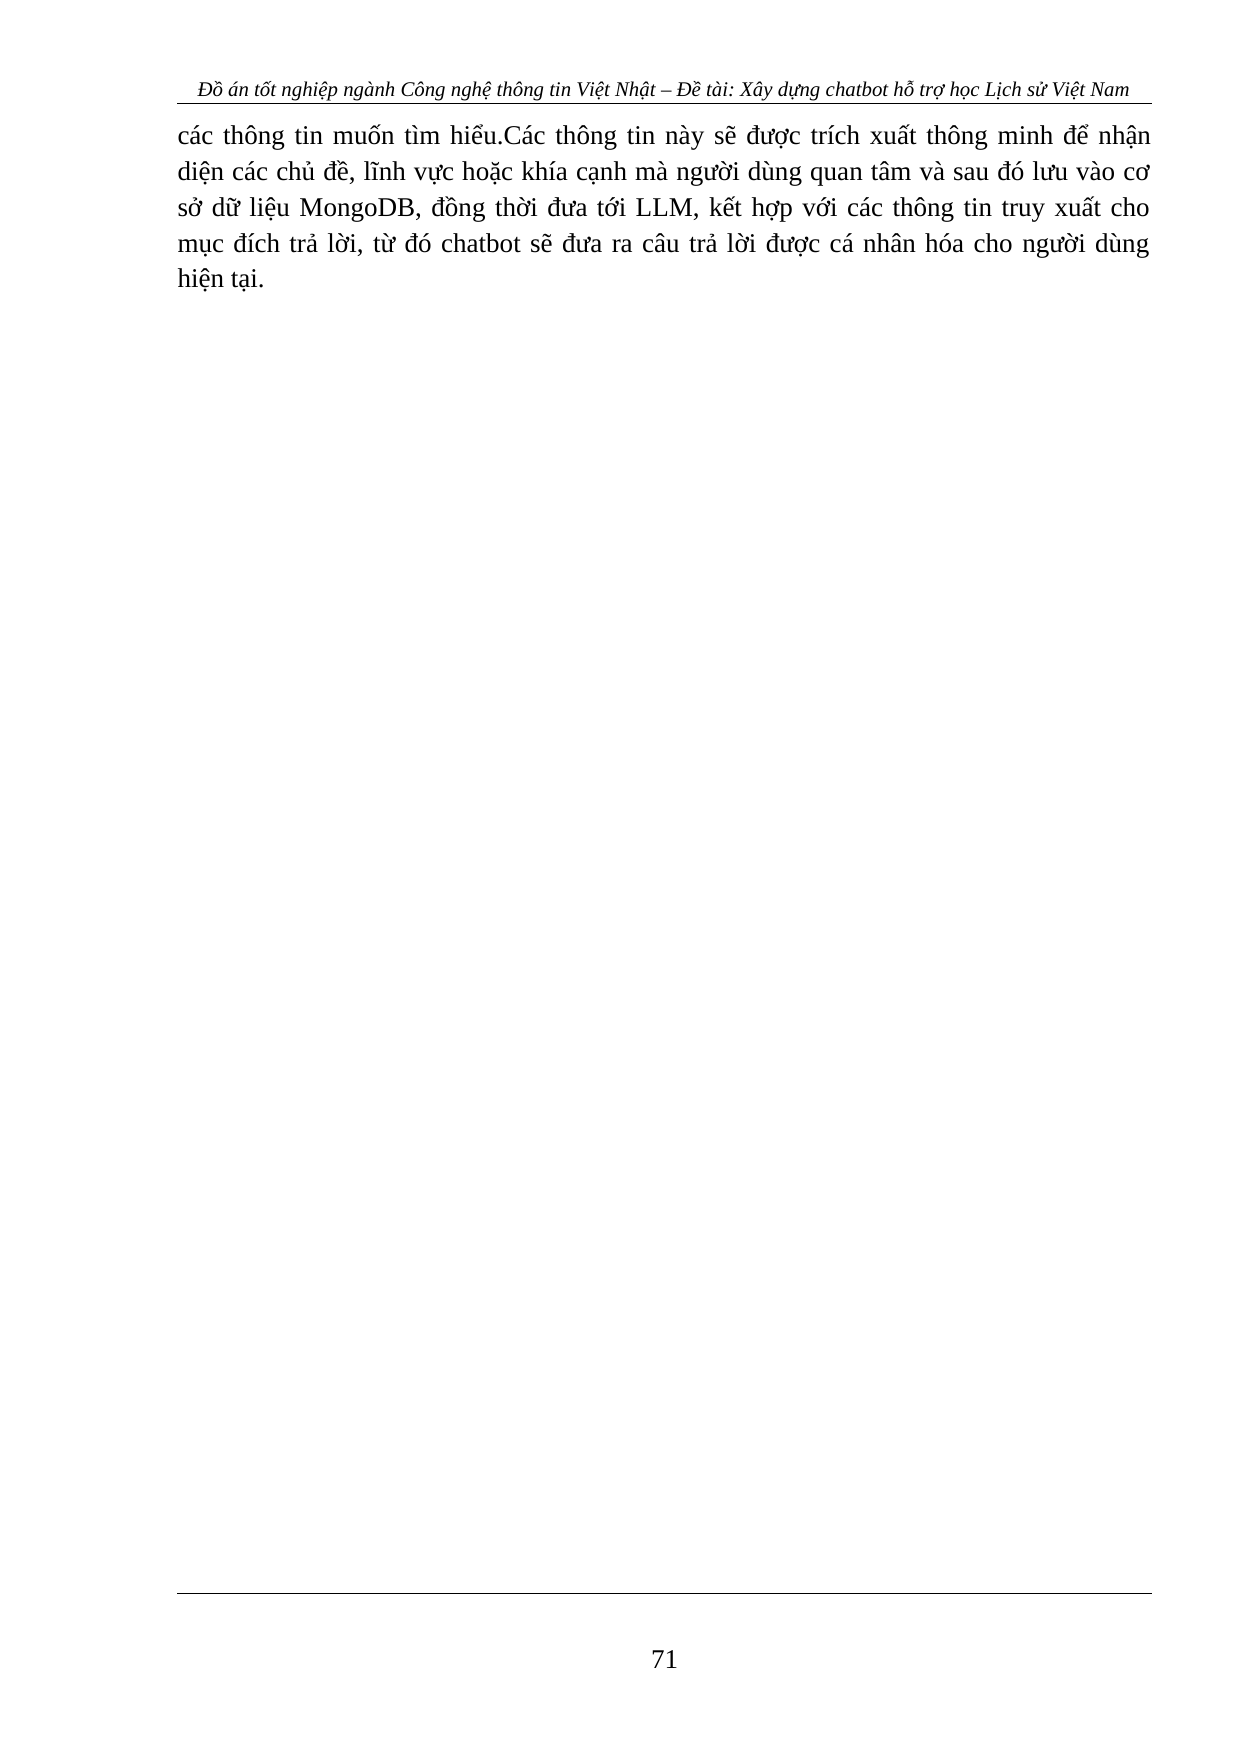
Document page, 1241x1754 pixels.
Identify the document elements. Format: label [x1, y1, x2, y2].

text [177, 119, 1152, 293]
